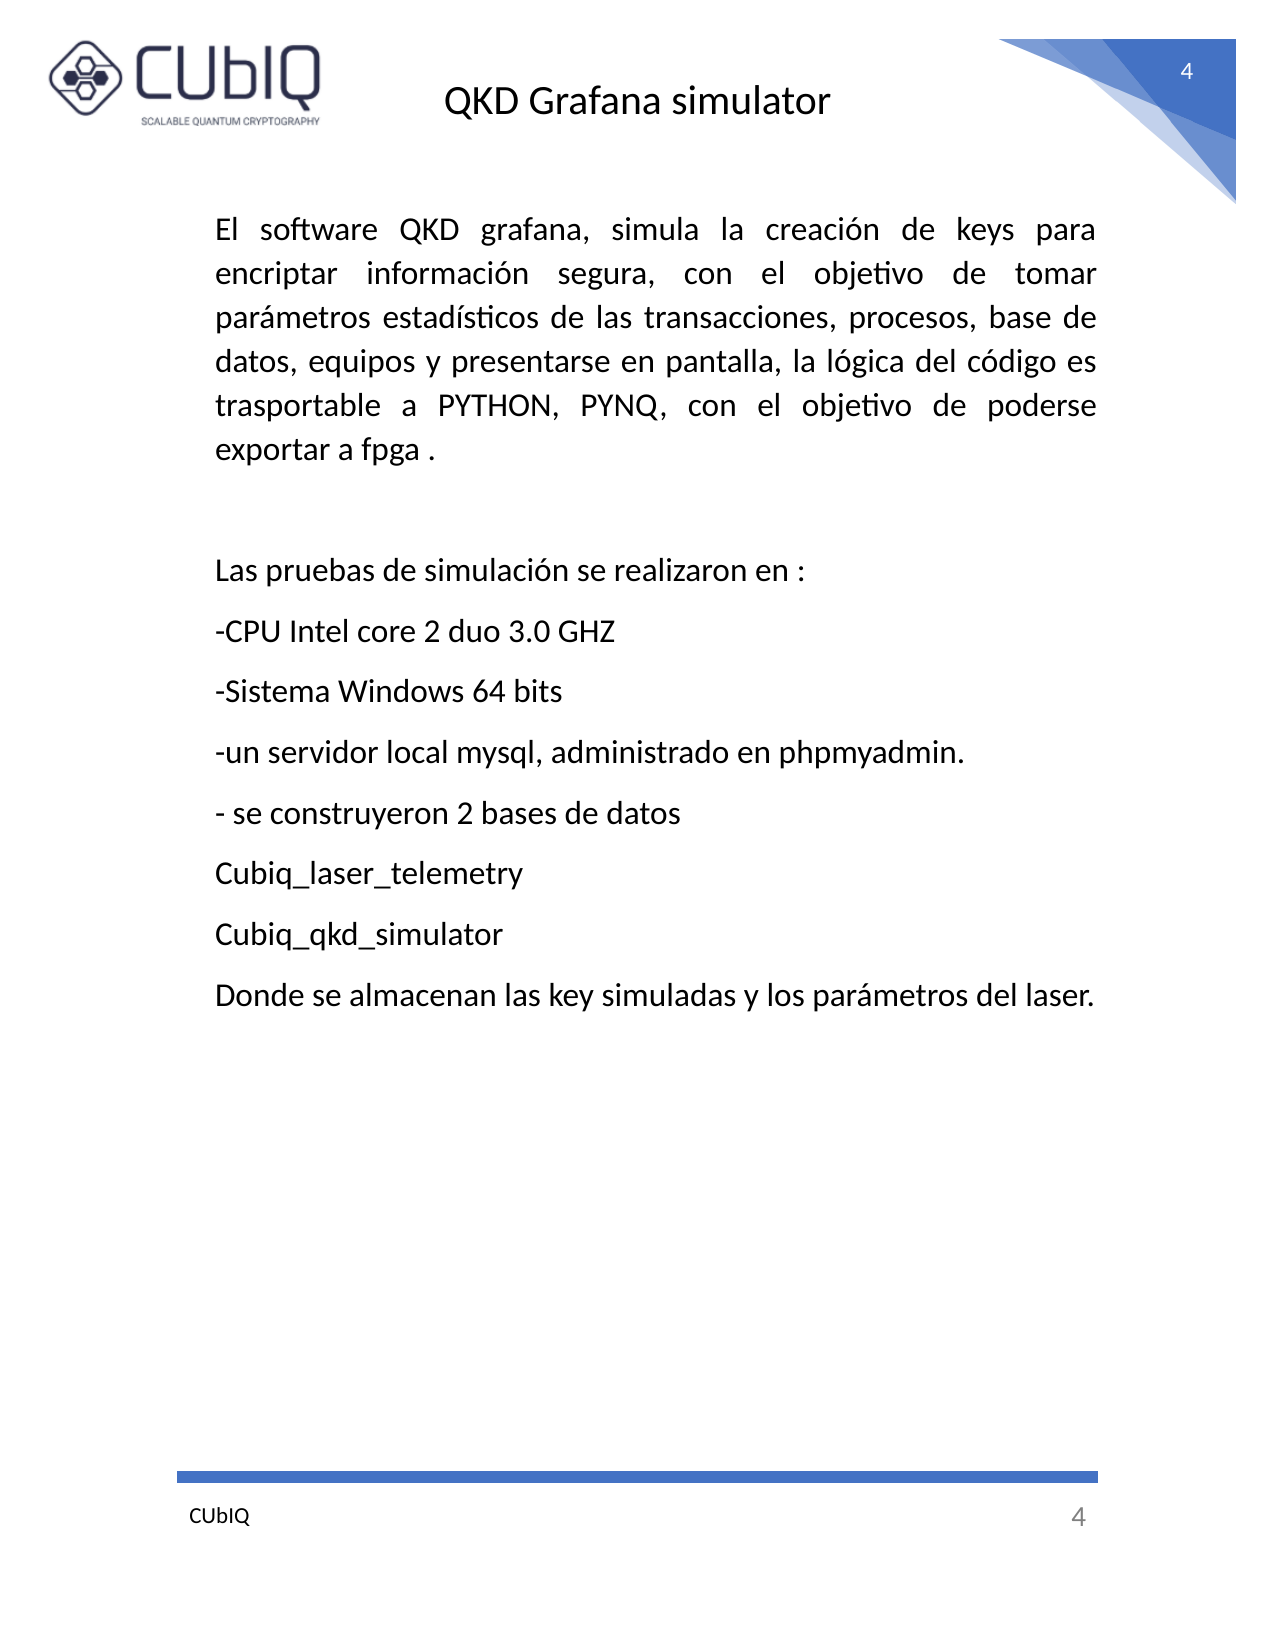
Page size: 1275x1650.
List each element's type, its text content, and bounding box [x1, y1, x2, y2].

text Cubiq_laser_telemetry [215, 852, 1098, 893]
picture [41, 35, 337, 126]
text -Sistema Windows 64 bits [215, 671, 1098, 711]
text -CPU Intel core 2 duo 3.0 GHZ [215, 610, 1098, 651]
text Las pruebas de simulación se realizaron en : [215, 549, 1098, 590]
picture [997, 39, 1236, 205]
text - se construyeron 2 bases de datos [215, 792, 1098, 832]
text El software QKD grafana, simula la creación de keys para encriptar información segura, con el objetivo de tomar parámetros estadísticos de las transacciones, procesos, base de datos, equipos y presentarse en pantalla, la lógica del código es trasportable a PYTHON, PYNQ, con el objetivo de poderse exportar a fpga . [215, 208, 1098, 469]
text -un servidor local mysql, administrado en phpmyadmin. [215, 731, 1098, 772]
text Cubiq_qkd_simulator [215, 913, 1098, 954]
text Donde se almacenan las key simuladas y los parámetros del laser. [215, 974, 1098, 1014]
